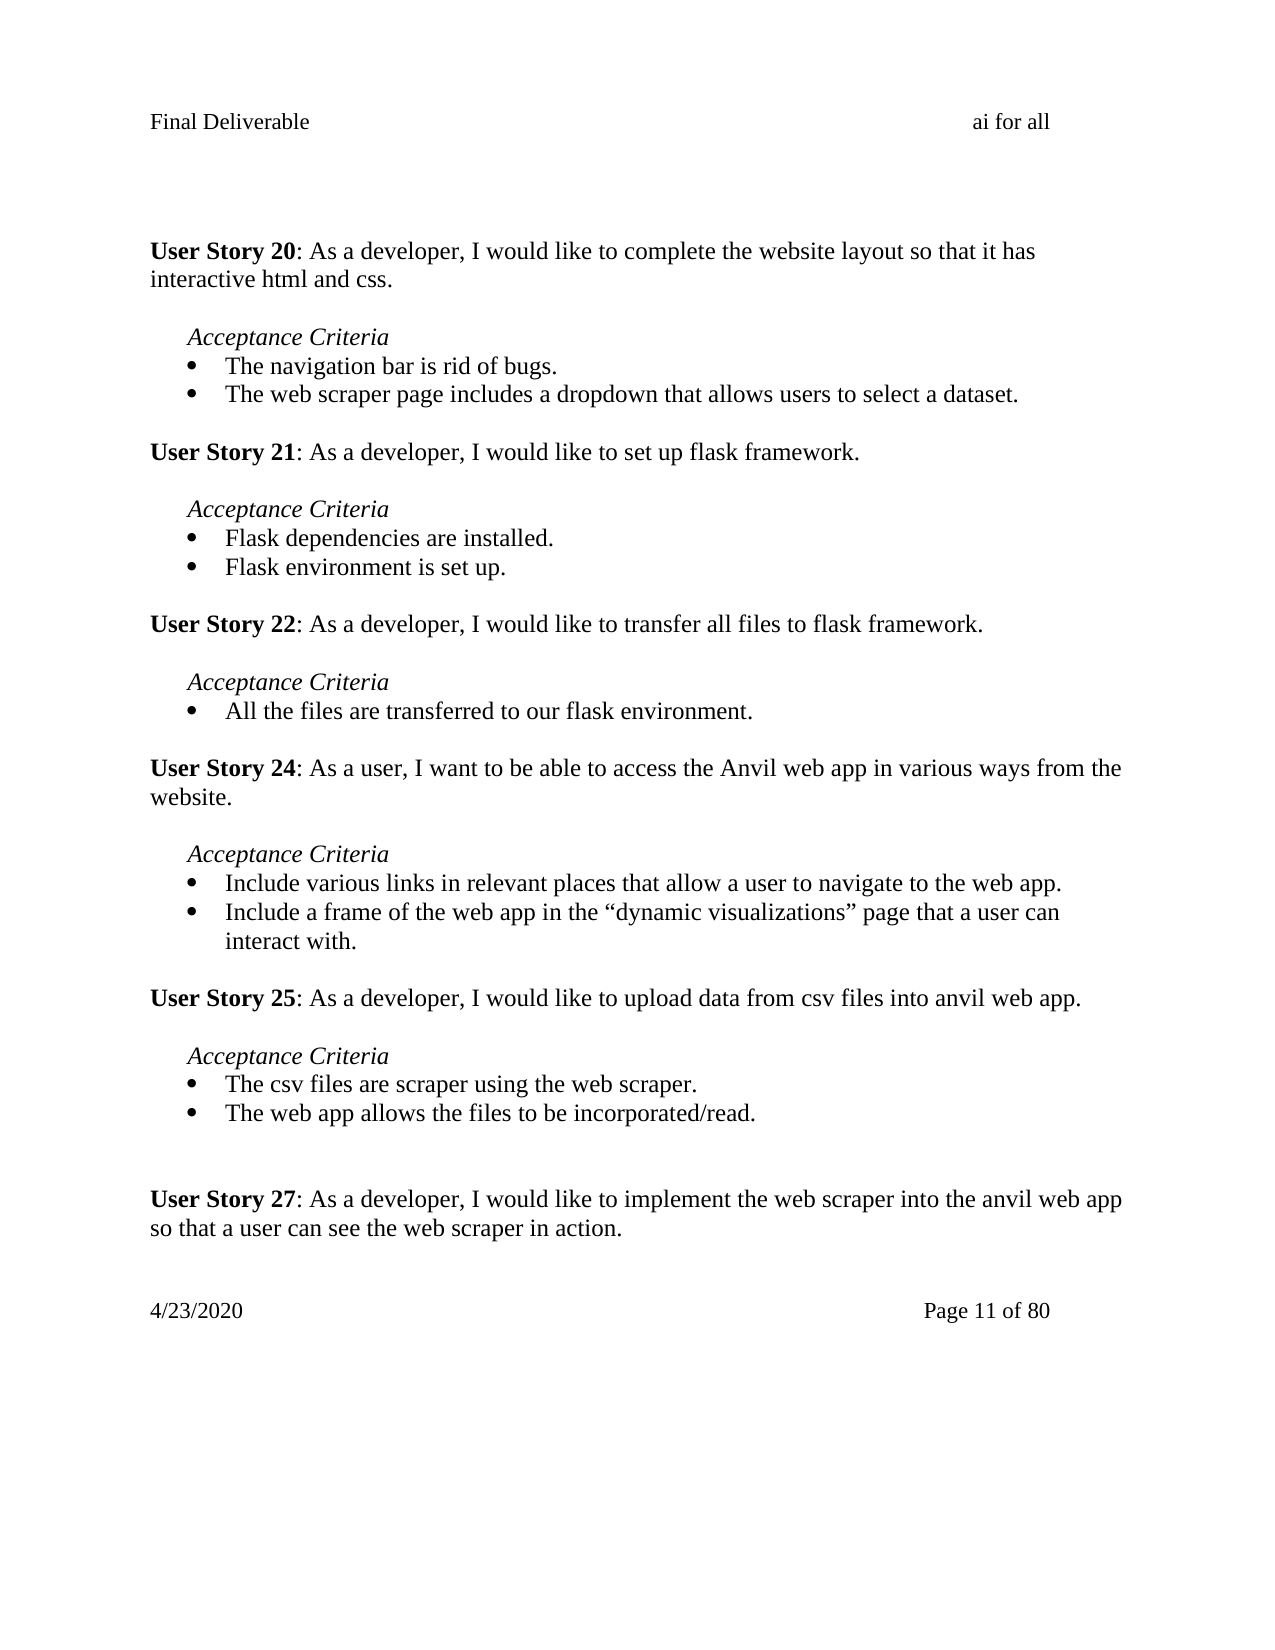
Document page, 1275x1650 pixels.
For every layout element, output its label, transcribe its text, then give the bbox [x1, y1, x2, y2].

text Acceptance Criteria [150, 322, 1125, 351]
text User Story 20: As a developer, I would like to complete the website layout so that it has interactive html and css. [150, 236, 1125, 293]
text Acceptance Criteria [150, 667, 1125, 696]
list The navigation bar is rid of bugs. [187, 351, 1125, 379]
text User Story 22: As a developer, I would like to transfer all files to flask framework. [150, 609, 1125, 638]
text Acceptance Criteria [150, 839, 1125, 868]
list The csv files are scraper using the web scraper. [187, 1069, 1125, 1098]
text User Story 25: As a developer, I would like to upload data from csv files into anvil web app. [150, 983, 1125, 1012]
text Acceptance Criteria [150, 494, 1125, 523]
list All the files are transferred to our flask environment. [187, 696, 1125, 724]
list The web scraper page includes a dropdown that allows users to select a dataset. [187, 379, 1125, 408]
text User Story 21: As a developer, I would like to set up flask framework. [150, 437, 1125, 466]
list Flask dependencies are installed. [187, 523, 1125, 552]
list The web app allows the files to be incorporated/read. [187, 1098, 1125, 1127]
text User Story 24: As a user, I want to be able to access the Anvil web app in various ways from the website. [150, 753, 1125, 811]
list Flask environment is set up. [187, 552, 1125, 581]
list Include various links in relevant places that allow a user to navigate to the web app. [187, 868, 1125, 897]
text Acceptance Criteria [150, 1041, 1125, 1069]
text User Story 27: As a developer, I would like to implement the web scraper into the anvil web app so that a user can see the web scraper in action. [150, 1184, 1125, 1242]
list Include a frame of the web app in the “dynamic visualizations” page that a user can interact with. [187, 897, 1125, 954]
